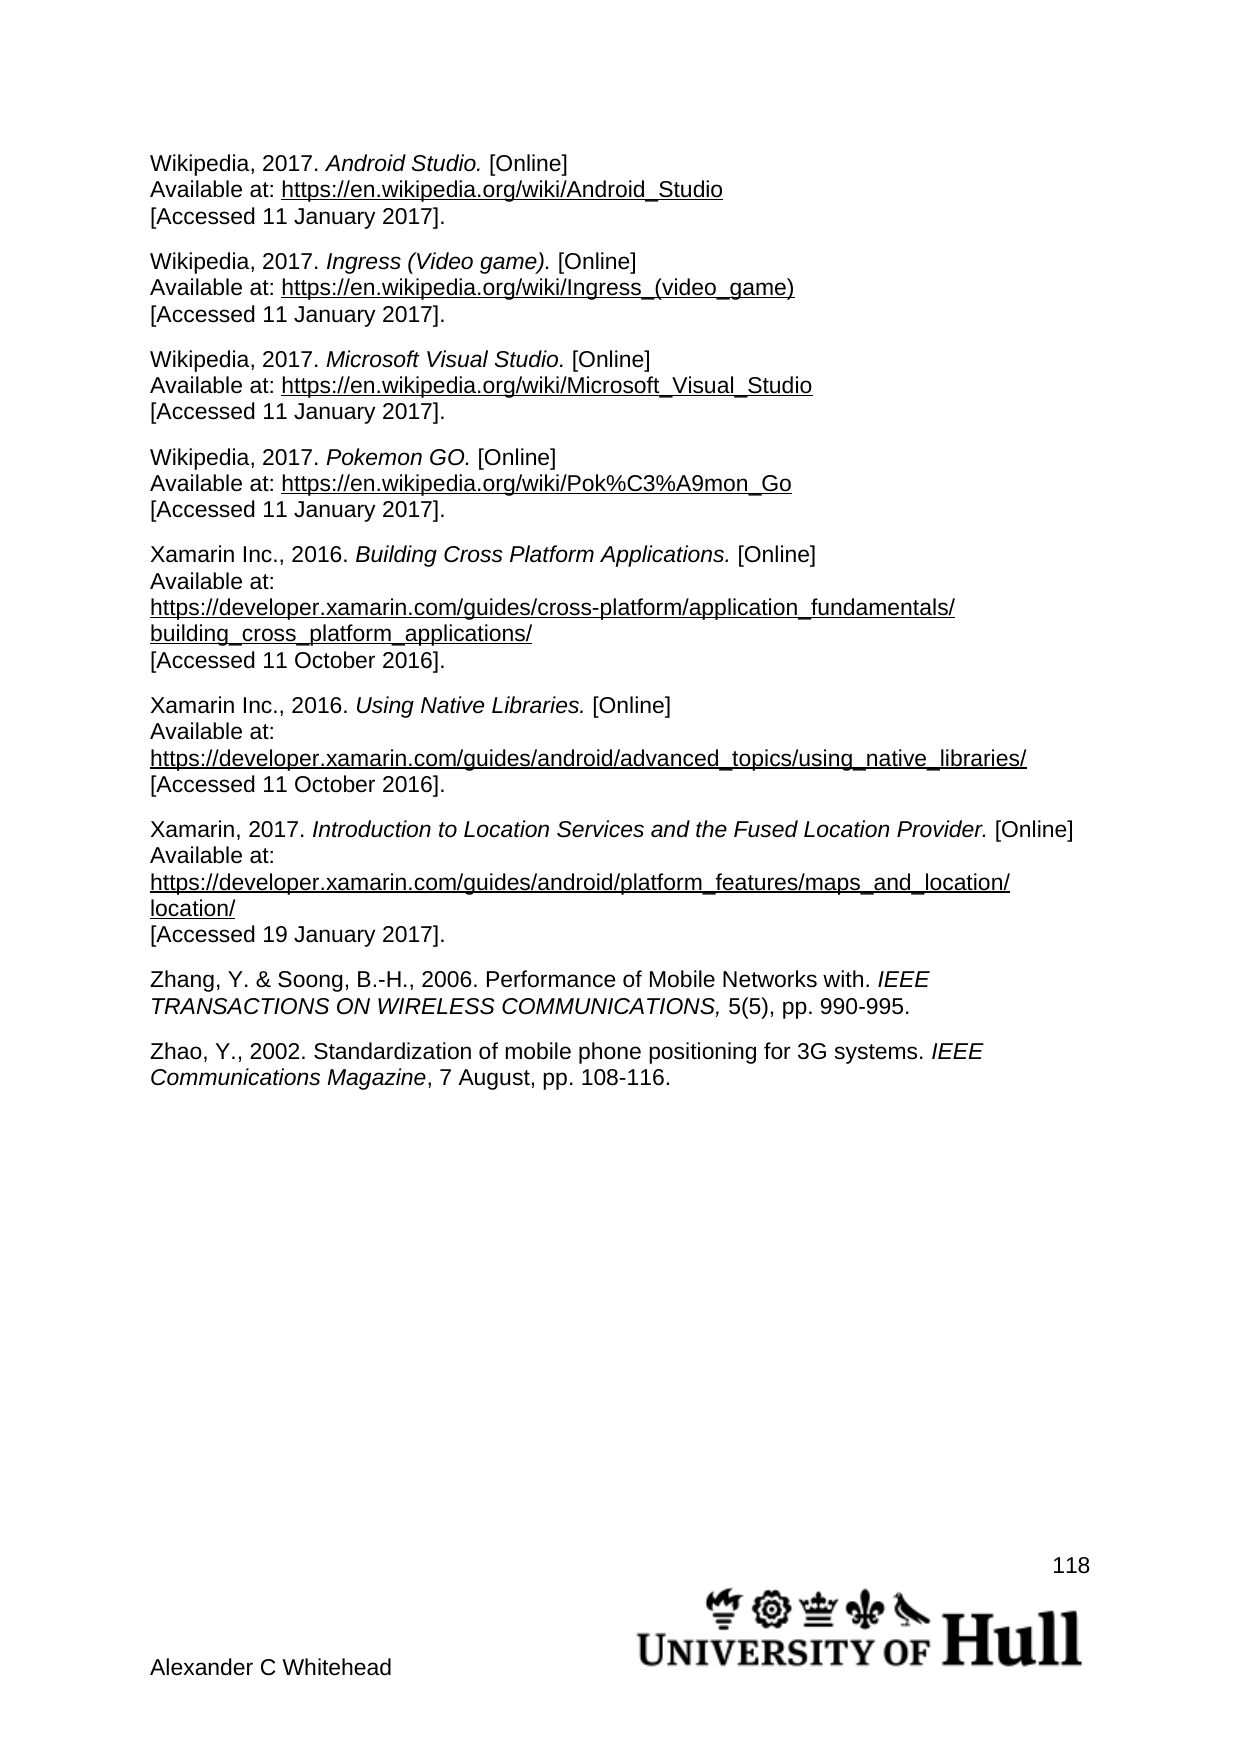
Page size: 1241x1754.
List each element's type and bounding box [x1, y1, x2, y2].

picture [630, 1578, 1091, 1676]
